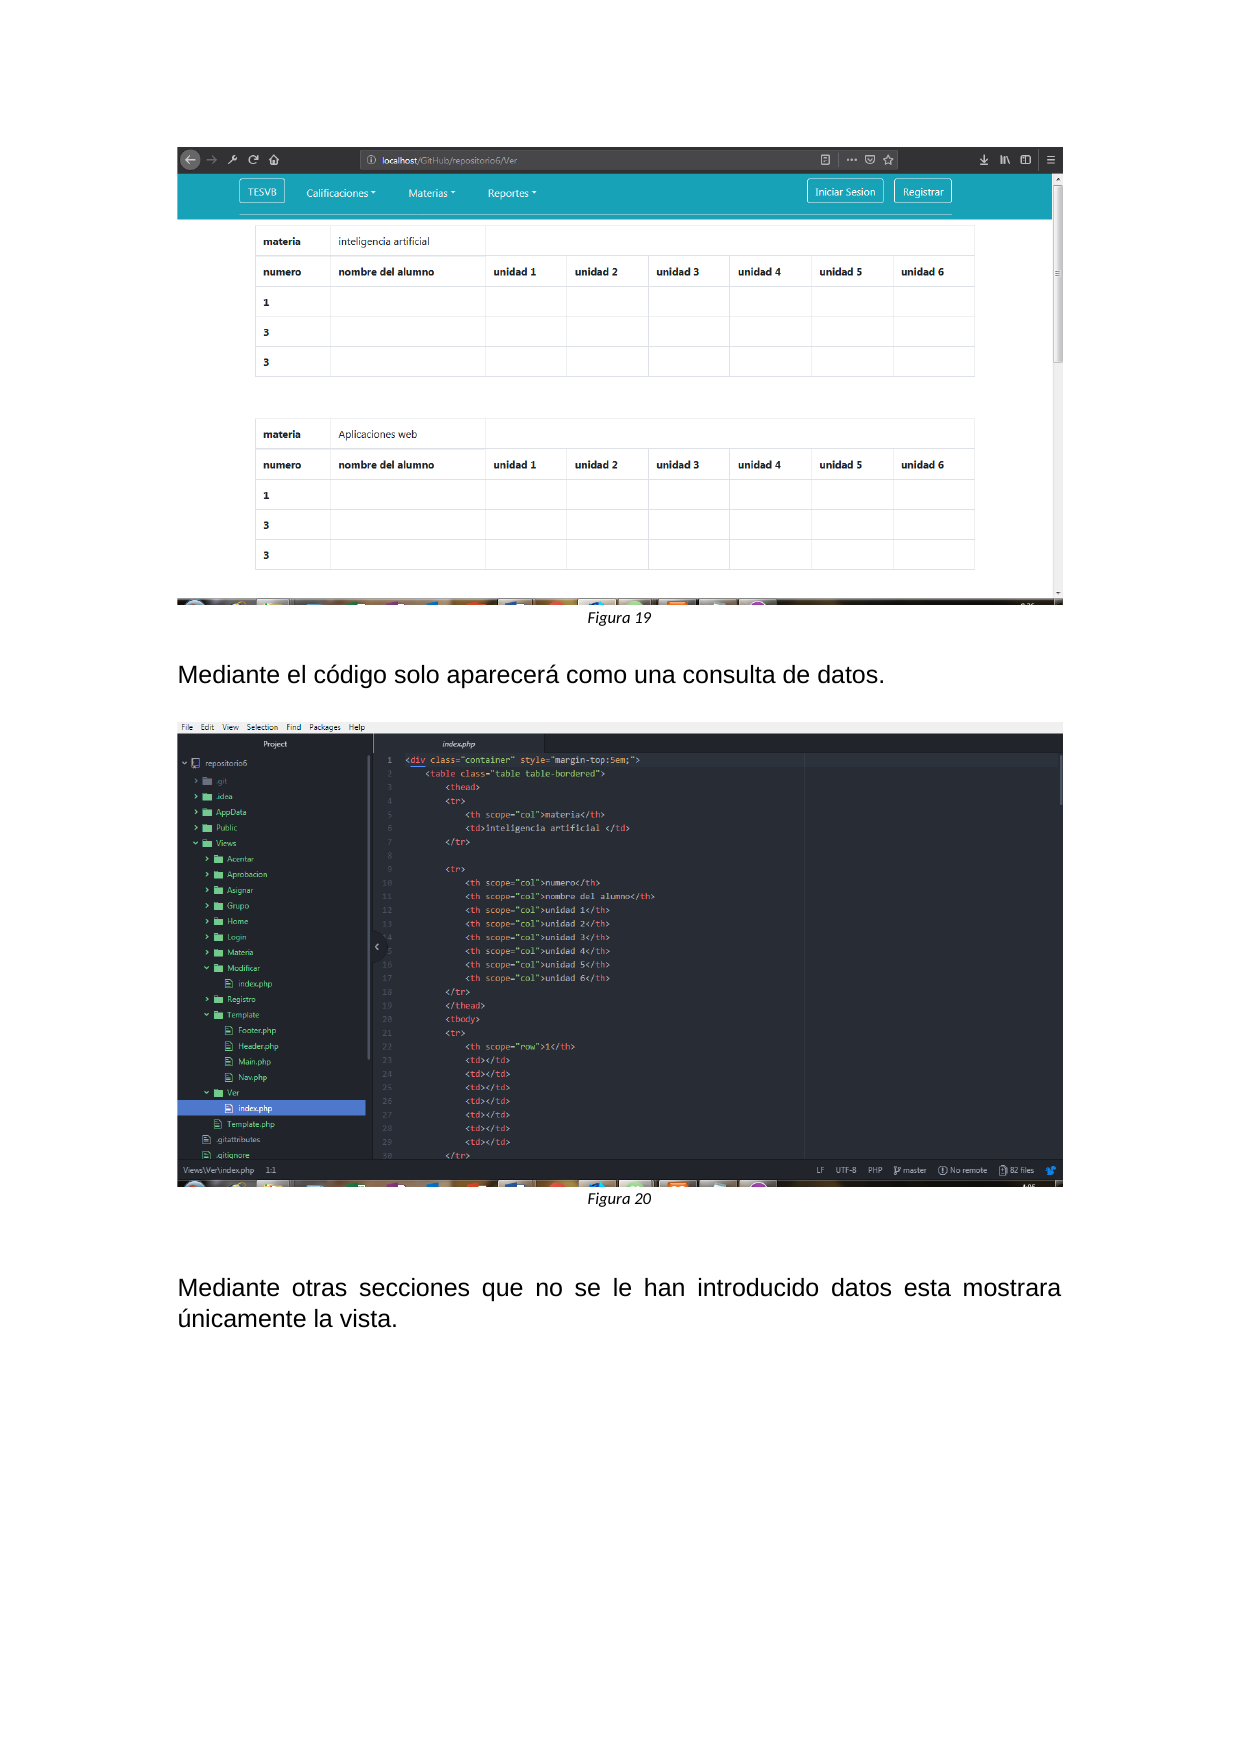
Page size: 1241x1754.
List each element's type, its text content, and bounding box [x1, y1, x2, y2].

picture [177, 722, 1063, 1187]
text Figura 19 [177, 607, 1063, 627]
text Figura 20 [177, 1188, 1063, 1209]
text Mediante el código solo aparecerá como una consulta de datos. [177, 660, 1063, 689]
picture [177, 147, 1063, 605]
text Mediante otras secciones que no se le han introducido datos esta mostrara únicamente la vista. [177, 1272, 1063, 1332]
